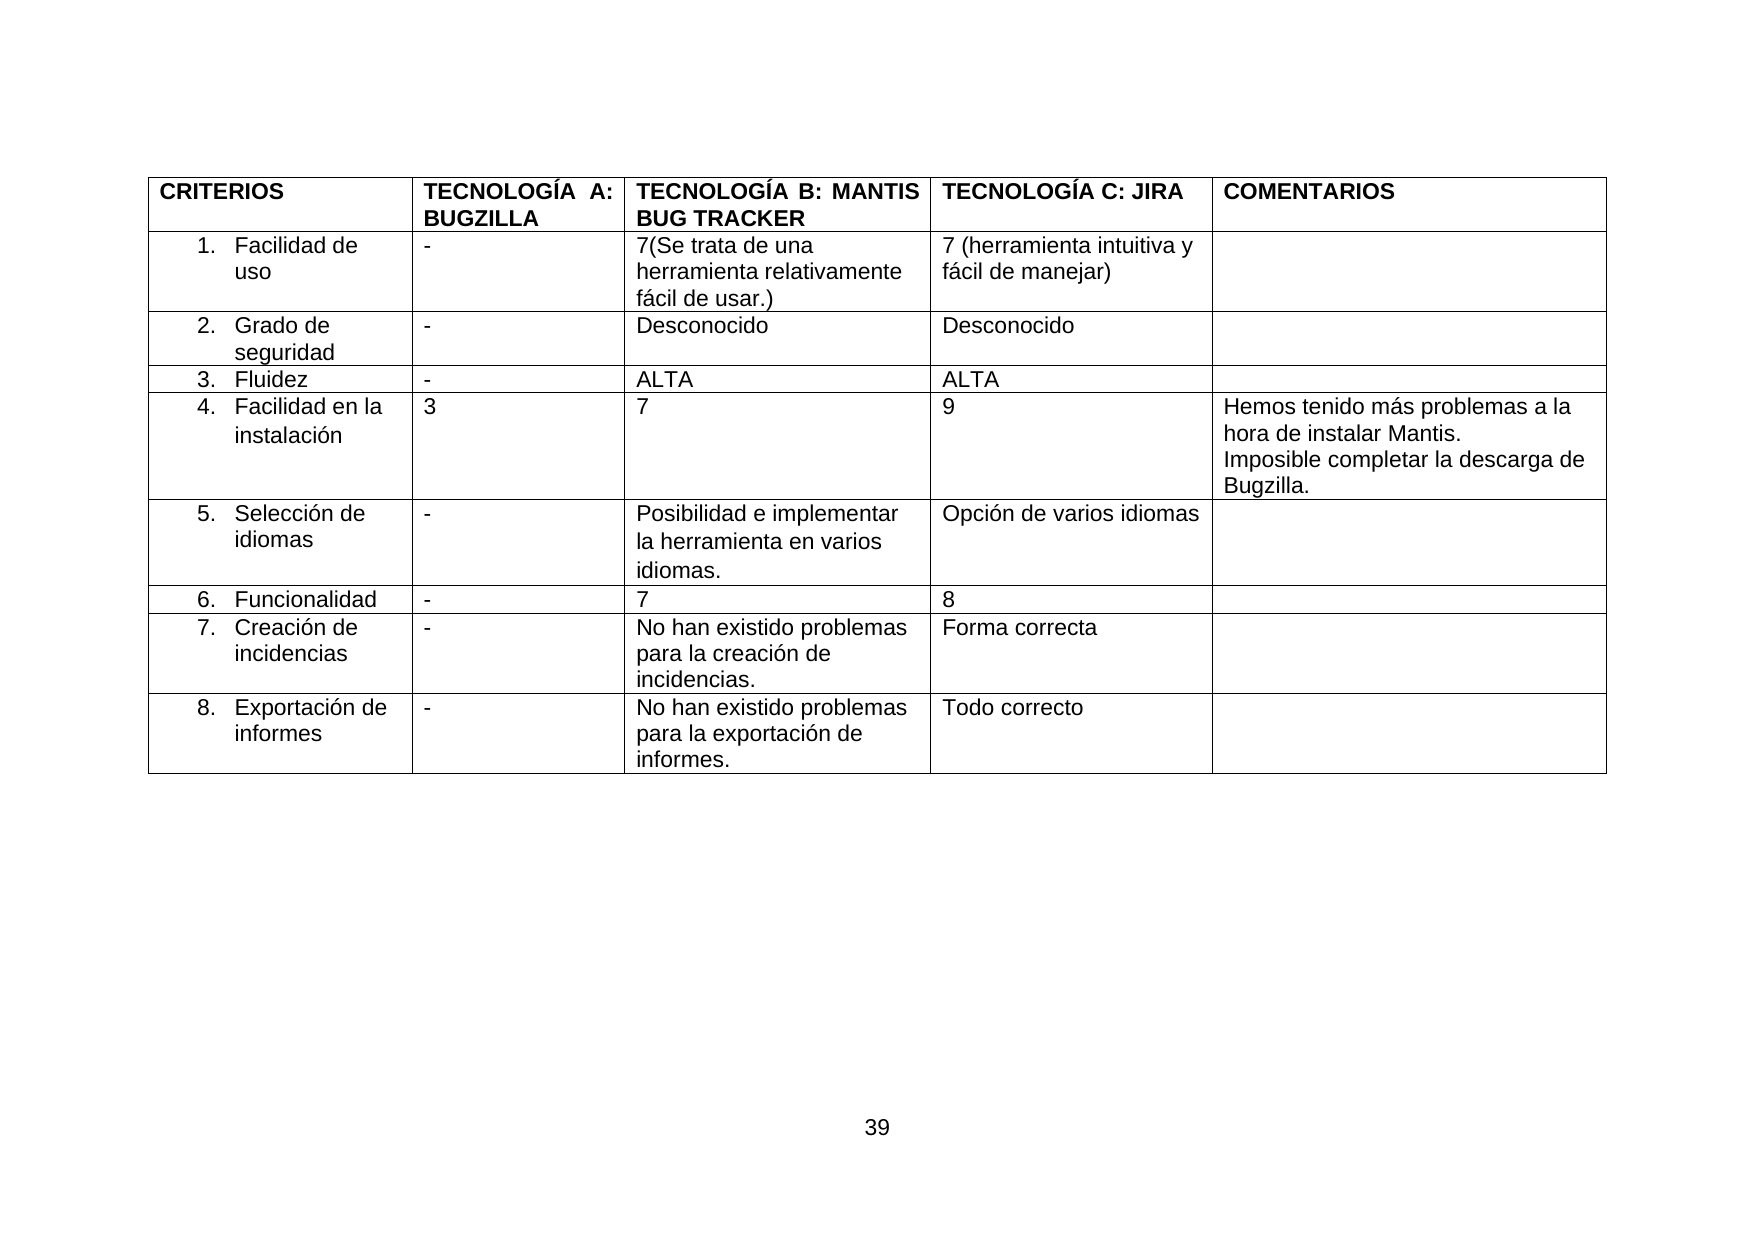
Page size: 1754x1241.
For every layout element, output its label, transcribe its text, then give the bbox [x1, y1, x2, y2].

table_header TECNOLOGÍA A: BUGZILLA [413, 178, 624, 231]
table_cell - [413, 614, 624, 692]
table_cell No han existido problemas para la exportación de informes. [625, 694, 930, 773]
table_cell 7 [625, 393, 930, 499]
table_cell Exportación de informes [149, 694, 412, 773]
table_cell - [413, 500, 624, 585]
table_cell - [413, 366, 624, 392]
table_cell Posibilidad e implementar la herramienta en varios idiomas. [625, 500, 930, 585]
table_cell - [413, 586, 624, 612]
table_cell Hemos tenido más problemas a la hora de instalar Mantis. Imposible completar la descarga de Bugzilla. [1213, 393, 1606, 499]
table_cell [1213, 586, 1606, 612]
table_cell Fluidez [149, 366, 412, 392]
table_cell - [413, 312, 624, 365]
table_cell No han existido problemas para la creación de incidencias. [625, 614, 930, 692]
table_cell [1213, 366, 1606, 392]
table_cell Forma correcta [931, 614, 1212, 692]
table_cell 7(Se trata de una herramienta relativamente fácil de usar.) [625, 232, 930, 311]
table_header TECNOLOGÍA B: MANTIS BUG TRACKER [625, 178, 930, 231]
table_cell Selección de idiomas [149, 500, 412, 585]
table_cell 7 [625, 586, 930, 612]
table_cell - [413, 232, 624, 311]
table_cell ALTA [625, 366, 930, 392]
table_cell Desconocido [625, 312, 930, 365]
table_cell Funcionalidad [149, 586, 412, 612]
table_cell [1213, 232, 1606, 311]
table_cell [1213, 614, 1606, 692]
table_cell [1213, 694, 1606, 773]
table_cell Grado de seguridad [149, 312, 412, 365]
table_cell Opción de varios idiomas [931, 500, 1212, 585]
table_cell 3 [413, 393, 624, 499]
table_header COMENTARIOS [1213, 178, 1606, 231]
table_cell 8 [931, 586, 1212, 612]
table_cell Facilidad en la instalación [149, 393, 412, 499]
table_header CRITERIOS [149, 178, 412, 231]
table_cell 9 [931, 393, 1212, 499]
table_cell 7 (herramienta intuitiva y fácil de manejar) [931, 232, 1212, 311]
table_cell Todo correcto [931, 694, 1212, 773]
table_cell Facilidad de uso [149, 232, 412, 311]
table_cell [1213, 312, 1606, 365]
table_header TECNOLOGÍA C: JIRA [931, 178, 1212, 231]
table_cell Desconocido [931, 312, 1212, 365]
table_cell ALTA [931, 366, 1212, 392]
table_cell Creación de incidencias [149, 614, 412, 692]
table_cell - [413, 694, 624, 773]
table_cell [1213, 500, 1606, 585]
